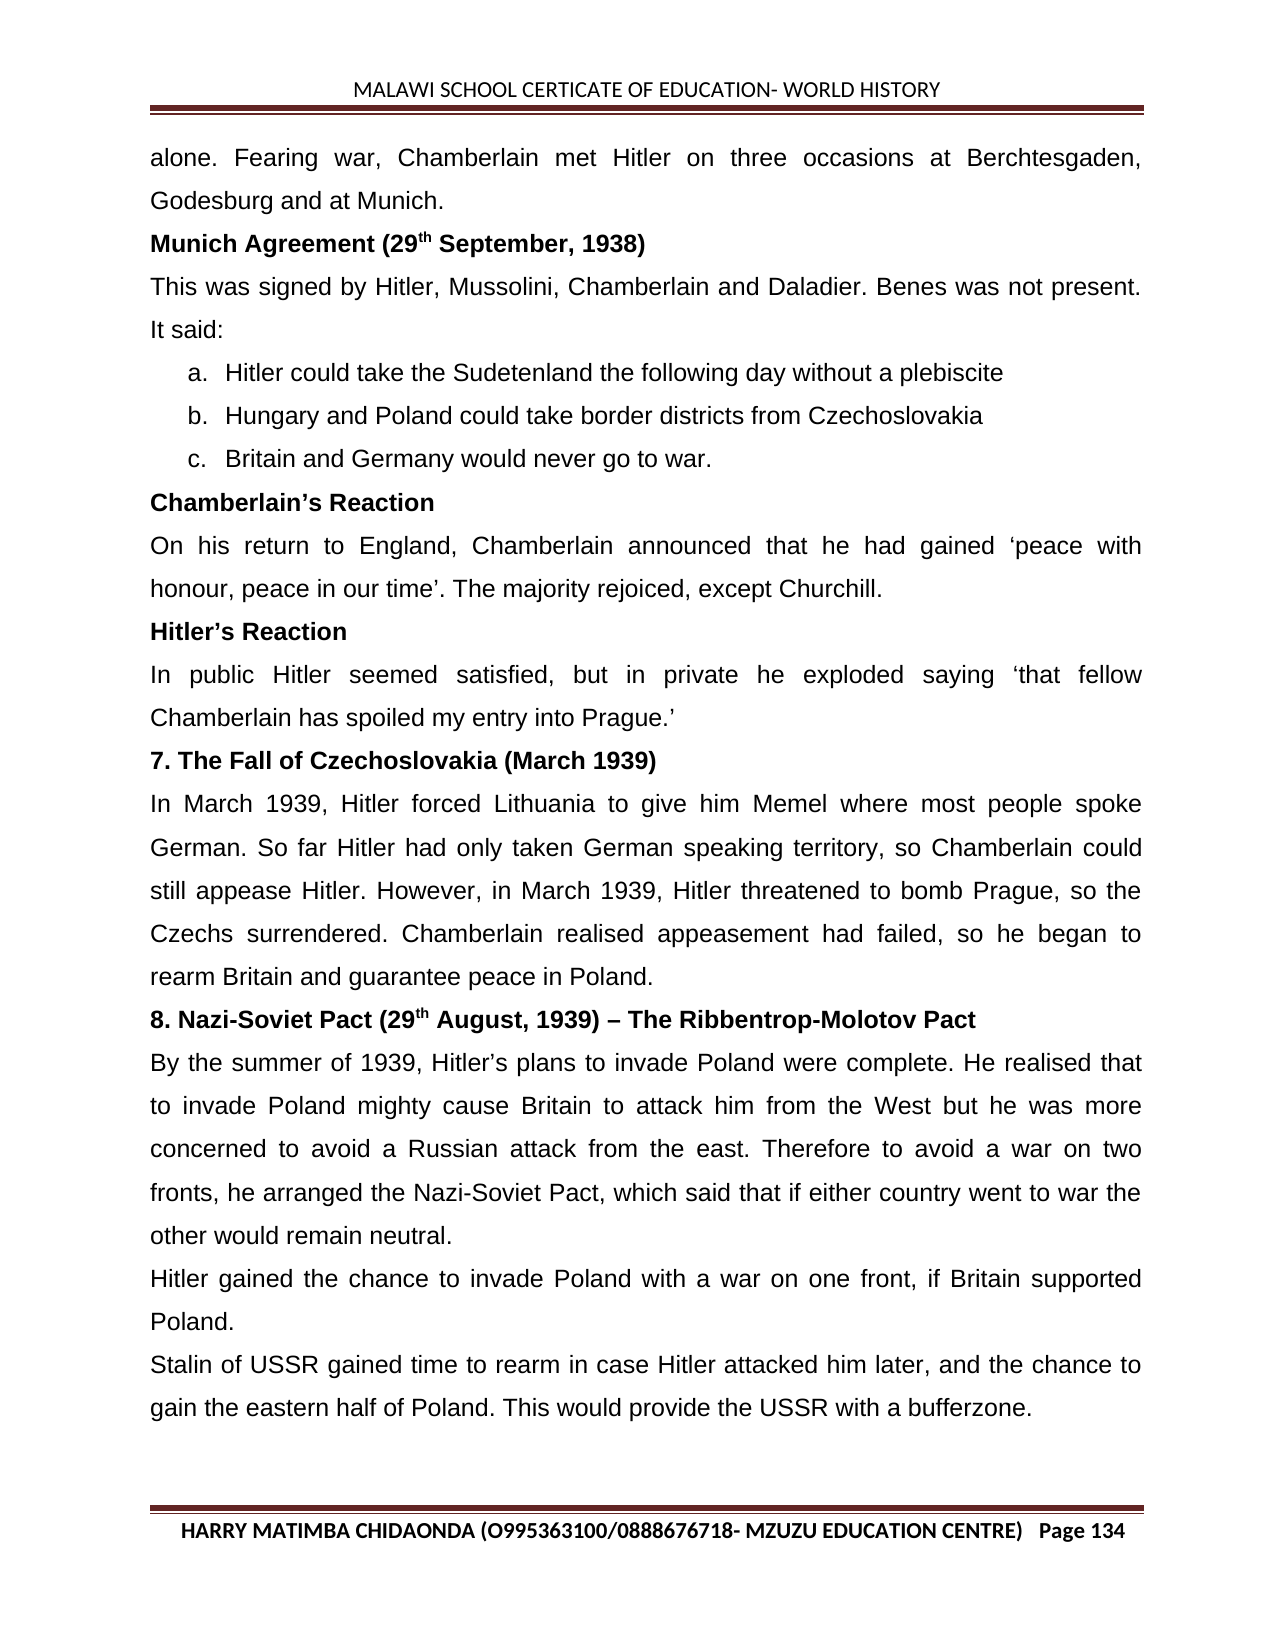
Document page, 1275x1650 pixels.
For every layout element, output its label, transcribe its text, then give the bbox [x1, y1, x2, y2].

subtitle 8. Nazi-Soviet Pact (29th August, 1939) – The Ribbentrop-Molotov Pact [150, 1005, 1144, 1034]
list Hungary and Poland could take border districts from Czechoslovakia [187, 401, 1144, 430]
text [150, 142, 1144, 214]
subtitle Munich Agreement (29th September, 1938) [150, 229, 1144, 257]
subtitle Hitler’s Reaction [150, 617, 1144, 646]
text In March 1939, Hitler forced Lithuania to give him Memel where most people spoke German. So far Hitler had only taken German speaking territory, so Chamberlain could still appease Hitler. However, in March 1939, Hitler threatened to bomb Prague, so the Czechs surrendered. Chamberlain realised appeasement had failed, so he began to rearm Britain and guarantee peace in Poland. [150, 789, 1144, 991]
subtitle Chamberlain’s Reaction [150, 487, 1144, 516]
subtitle 7. The Fall of Czechoslovakia (March 1939) [150, 746, 1144, 775]
list Britain and Germany would never go to war. [187, 444, 1144, 473]
text This was signed by Hitler, Mussolini, Chamberlain and Daladier. Benes was not present. It said: [150, 272, 1144, 344]
list Hitler could take the Sudetenland the following day without a plebiscite [187, 358, 1144, 387]
text By the summer of 1939, Hitler’s plans to invade Poland were complete. He realised that to invade Poland mighty cause Britain to attack him from the West but he was more concerned to avoid a Russian attack from the east. Therefore to avoid a war on two fronts, he arranged the Nazi-Soviet Pact, which said that if either country went to war the other would remain neutral. [150, 1048, 1144, 1249]
text In public Hitler seemed satisfied, but in private he exploded saying ‘that fellow Chamberlain has spoiled my entry into Prague.’ [150, 660, 1144, 732]
text Stalin of USSR gained time to rearm in case Hitler attacked him later, and the chance to gain the eastern half of Poland. This would provide the USSR with a bufferzone. [150, 1350, 1144, 1422]
text On his return to England, Chamberlain announced that he had gained ‘peace with honour, peace in our time’. The majority rejoiced, except Churchill. [150, 531, 1144, 602]
text Hitler gained the chance to invade Poland with a war on one front, if Britain supported Poland. [150, 1264, 1144, 1336]
